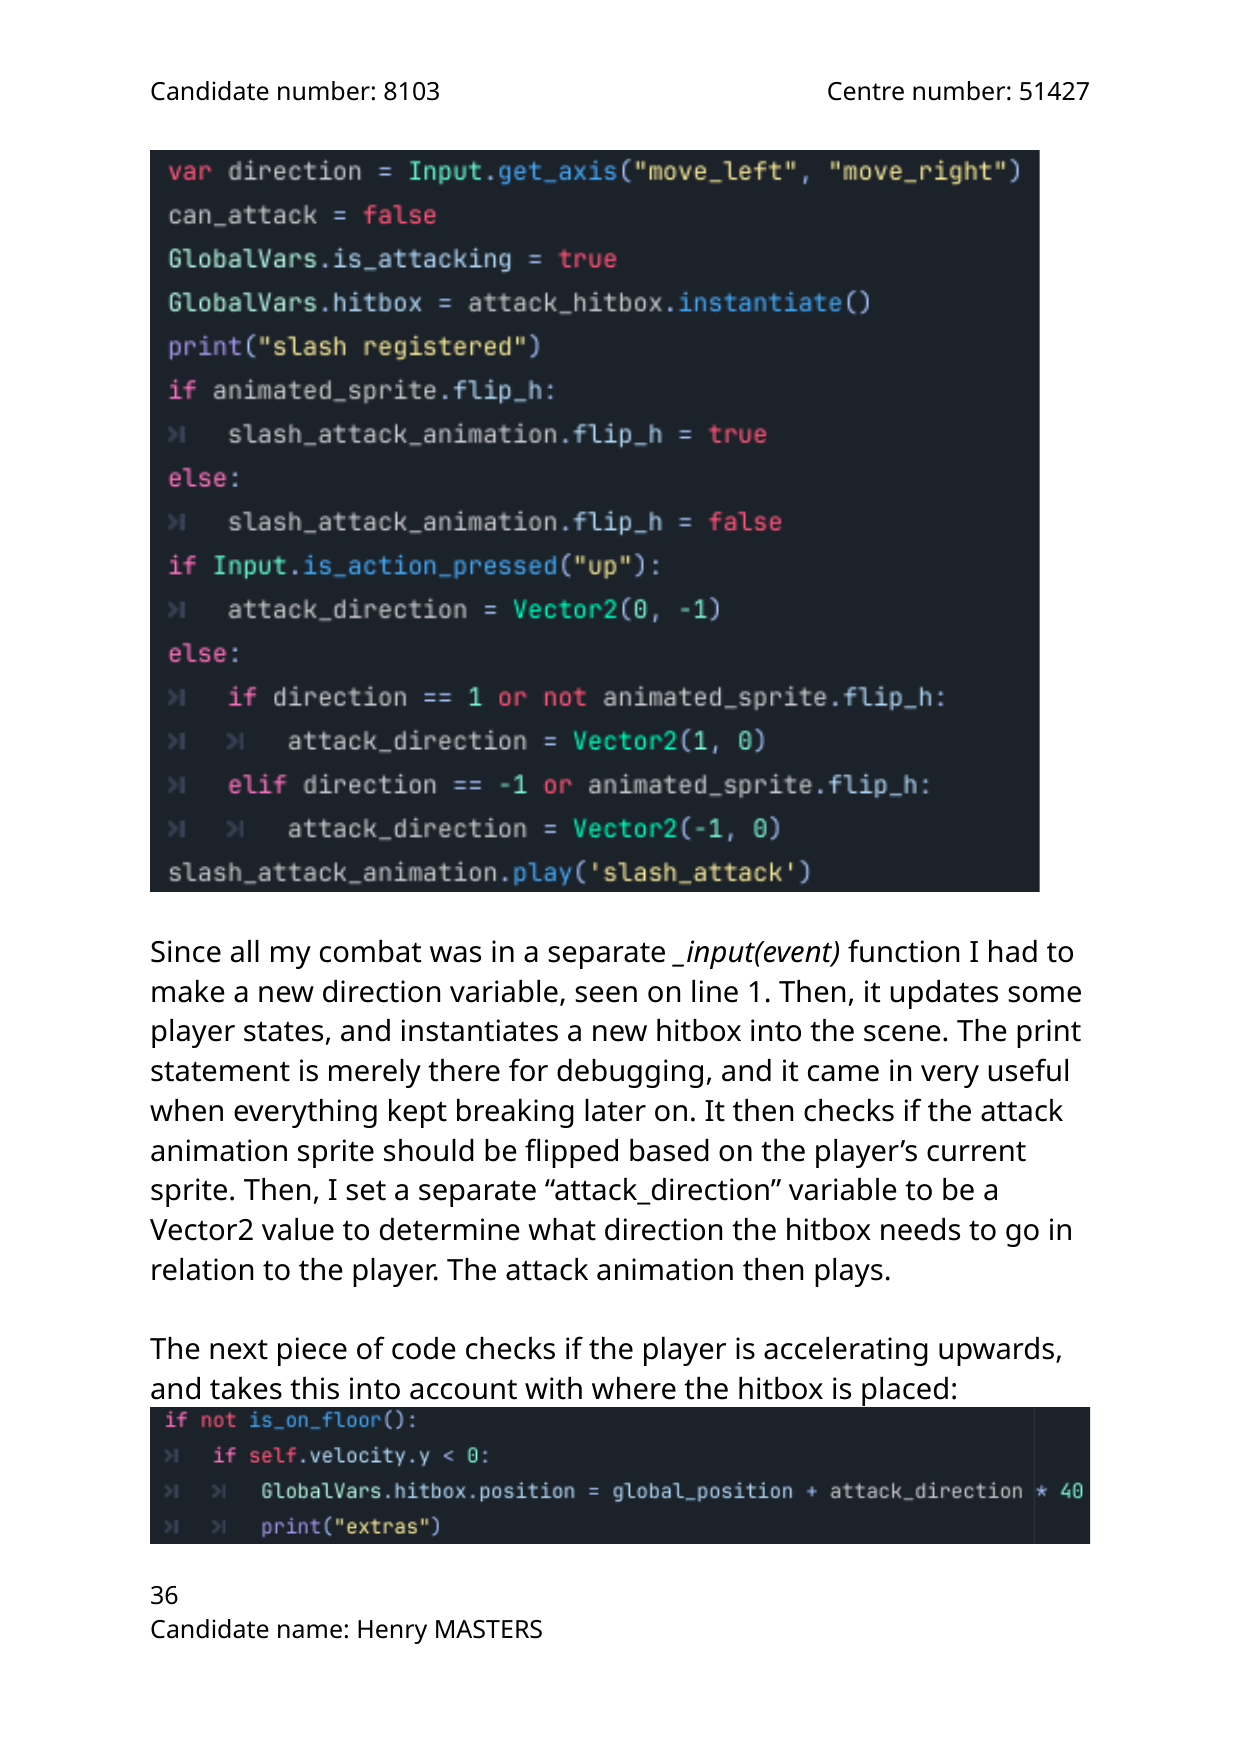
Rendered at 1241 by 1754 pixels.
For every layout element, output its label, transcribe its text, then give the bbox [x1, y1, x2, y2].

text The next piece of code checks if the player is accelerating upwards, and takes this into account with where the hitbox is placed: [150, 1328, 1090, 1407]
text Since all my combat was in a separate _input(event) function I had to make a new direction variable, seen on line 1. Then, it updates some player states, and instantiates a new hitbox into the scene. The print statement is merely there for debugging, and it came in very useful when everything kept breaking later on. It then checks if the attack animation sprite should be flipped based on the player’s current sprite. Then, I set a separate “attack_direction” variable to be a Vector2 value to determine what direction the hitbox needs to go in relation to the player. The attack animation then plays. [150, 931, 1090, 1288]
picture [150, 1407, 1091, 1544]
picture [150, 150, 1040, 892]
